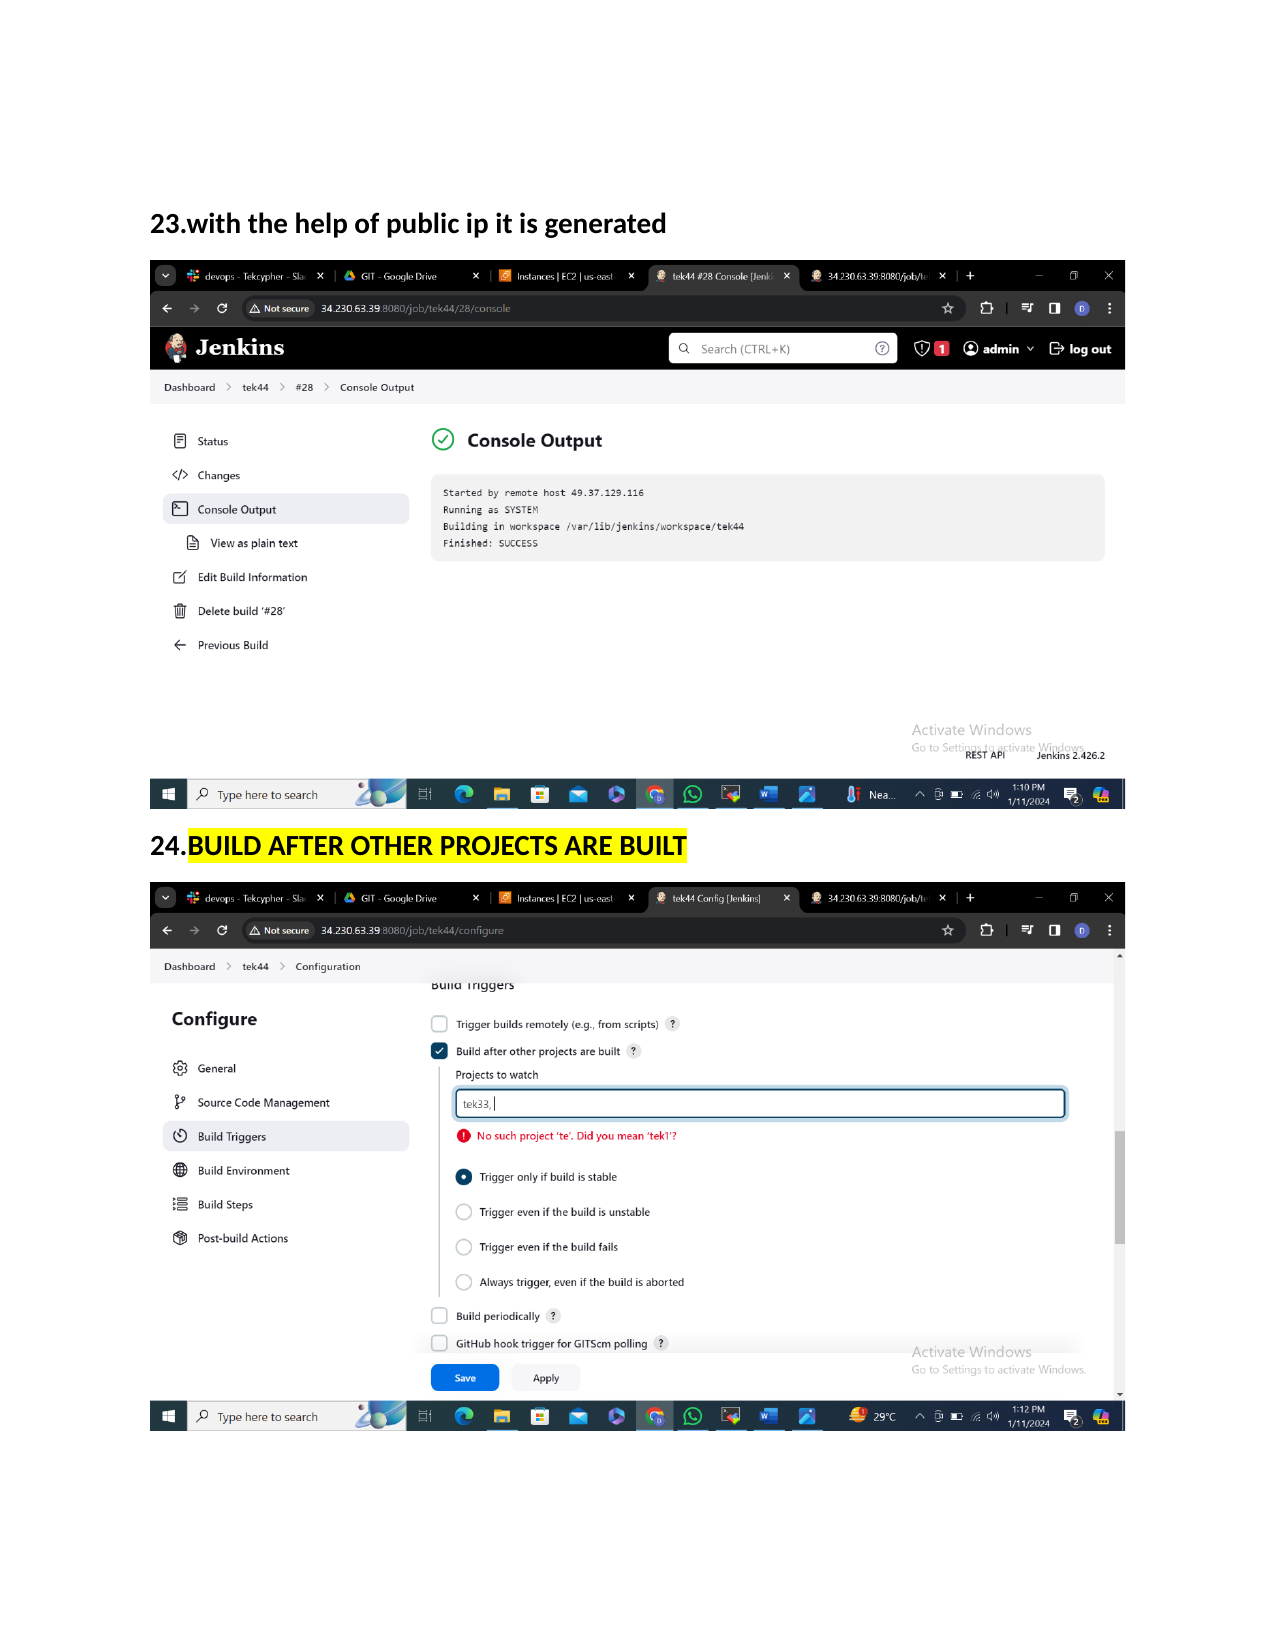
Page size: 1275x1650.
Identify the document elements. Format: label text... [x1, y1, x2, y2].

text 23.with the help of public ip it is generated [150, 205, 1125, 241]
picture [150, 260, 1125, 809]
text 24.BUILD AFTER OTHER PROJECTS ARE BUILT [150, 827, 1125, 863]
picture [150, 882, 1125, 1431]
